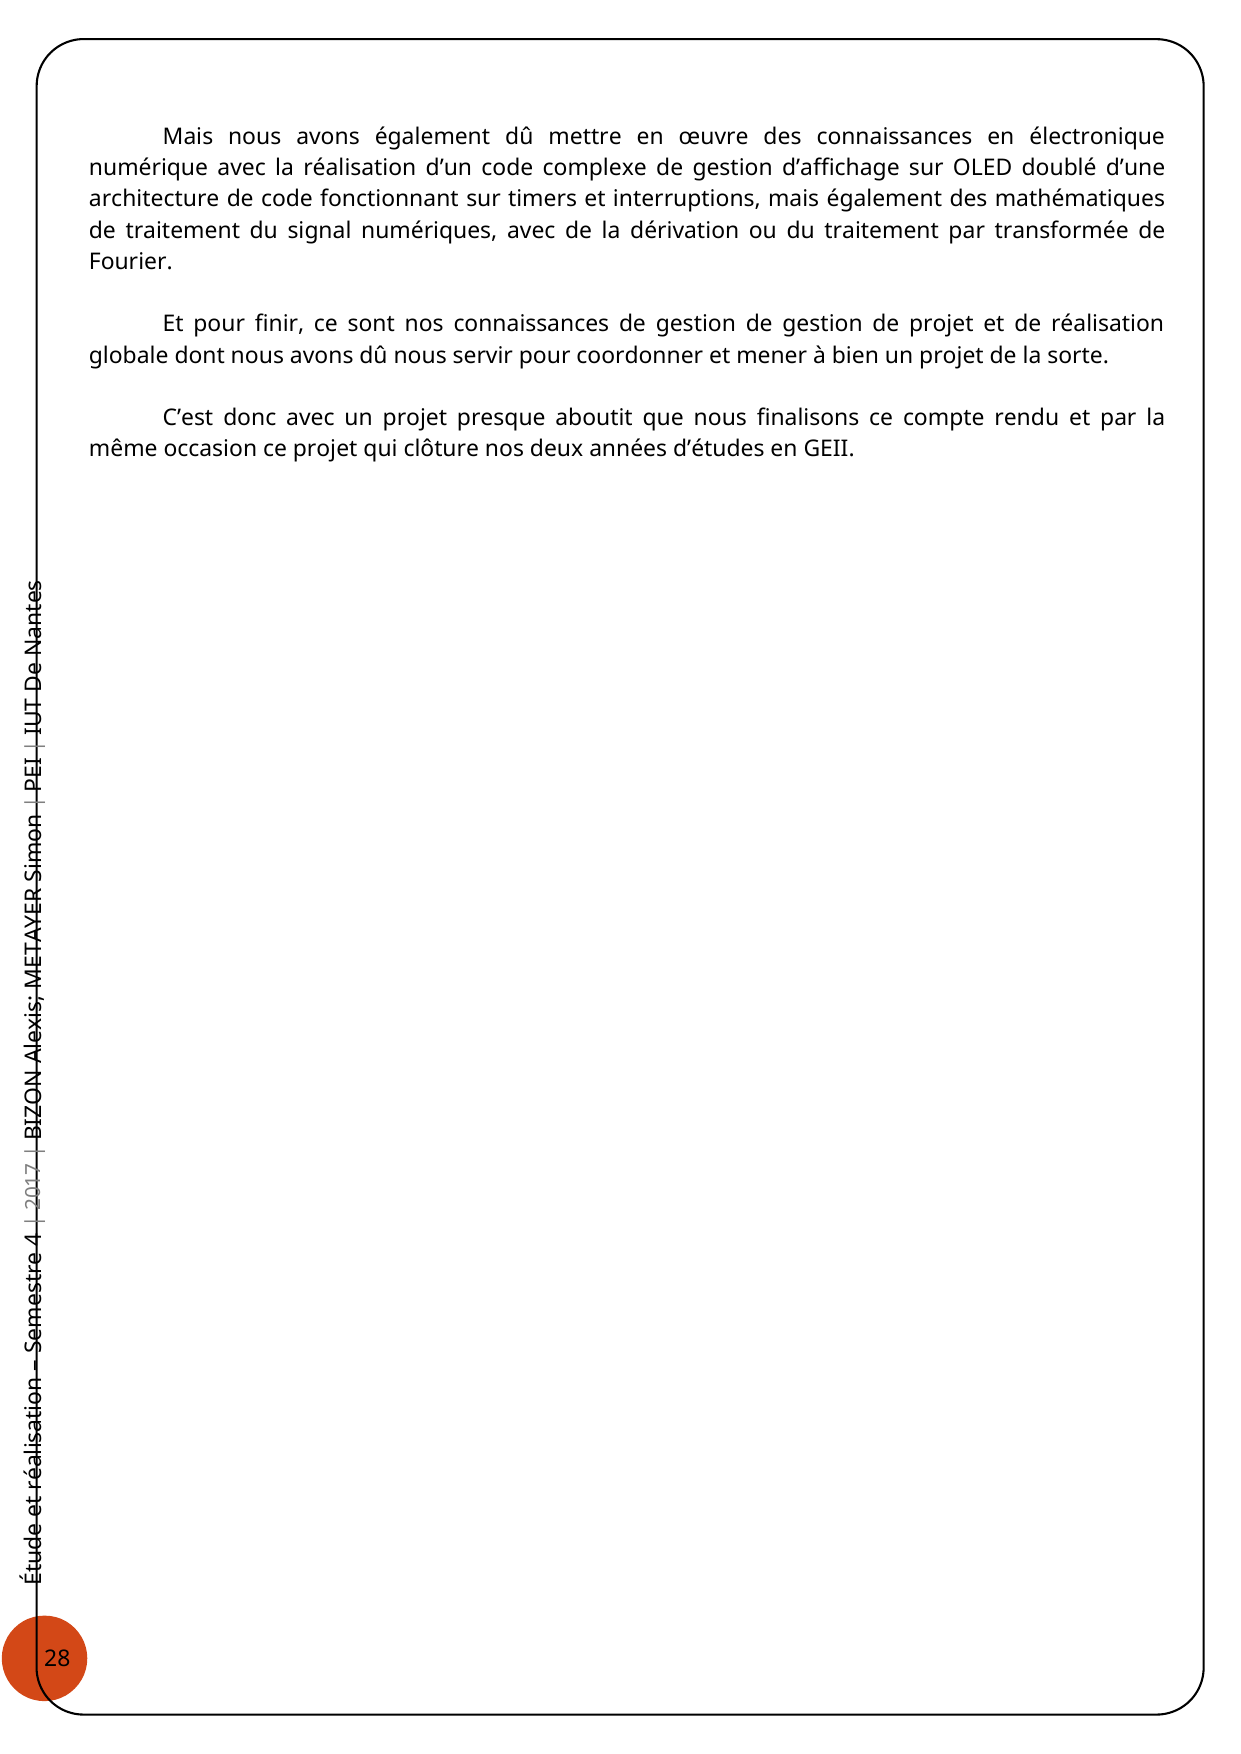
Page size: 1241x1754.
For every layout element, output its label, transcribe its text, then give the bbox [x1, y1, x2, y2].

text Et pour finir, ce sont nos connaissances de gestion de gestion de projet et de réalisation globale dont nous avons dû nous servir pour coordonner et mener à bien un projet de la sorte. [89, 307, 1166, 370]
text Mais nous avons également dû mettre en œuvre des connaissances en électronique numérique avec la réalisation d’un code complexe de gestion d’affichage sur OLED doublé d’une architecture de code fonctionnant sur timers et interruptions, mais également des mathématiques de traitement du signal numériques, avec de la dérivation ou du traitement par transformée de Fourier. [89, 120, 1166, 276]
text C’est donc avec un projet presque aboutit que nous finalisons ce compte rendu et par la même occasion ce projet qui clôture nos deux années d’études en GEII. [89, 401, 1166, 464]
